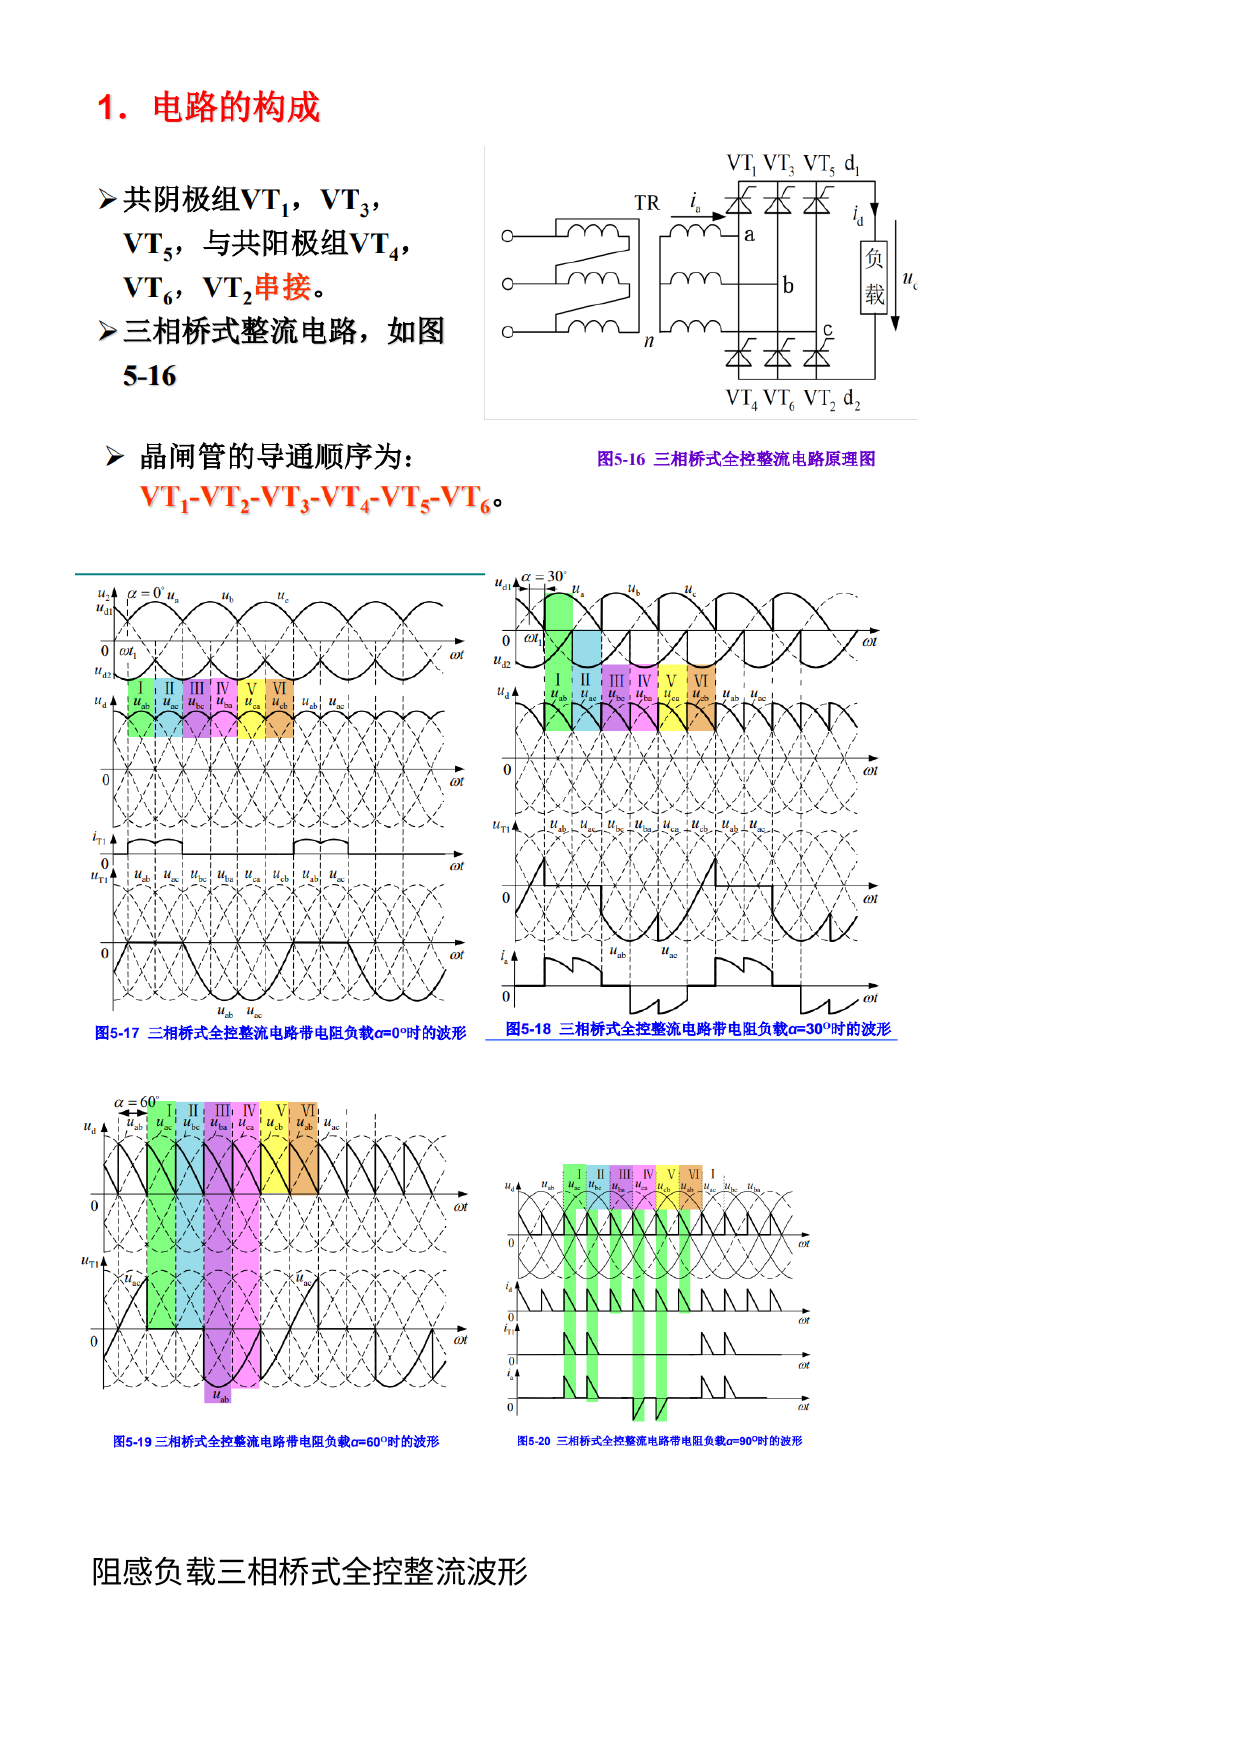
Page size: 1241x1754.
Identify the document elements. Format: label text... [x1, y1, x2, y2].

picture [75, 1082, 483, 1458]
picture [488, 1153, 844, 1458]
picture [75, 80, 918, 519]
picture [75, 565, 898, 1041]
